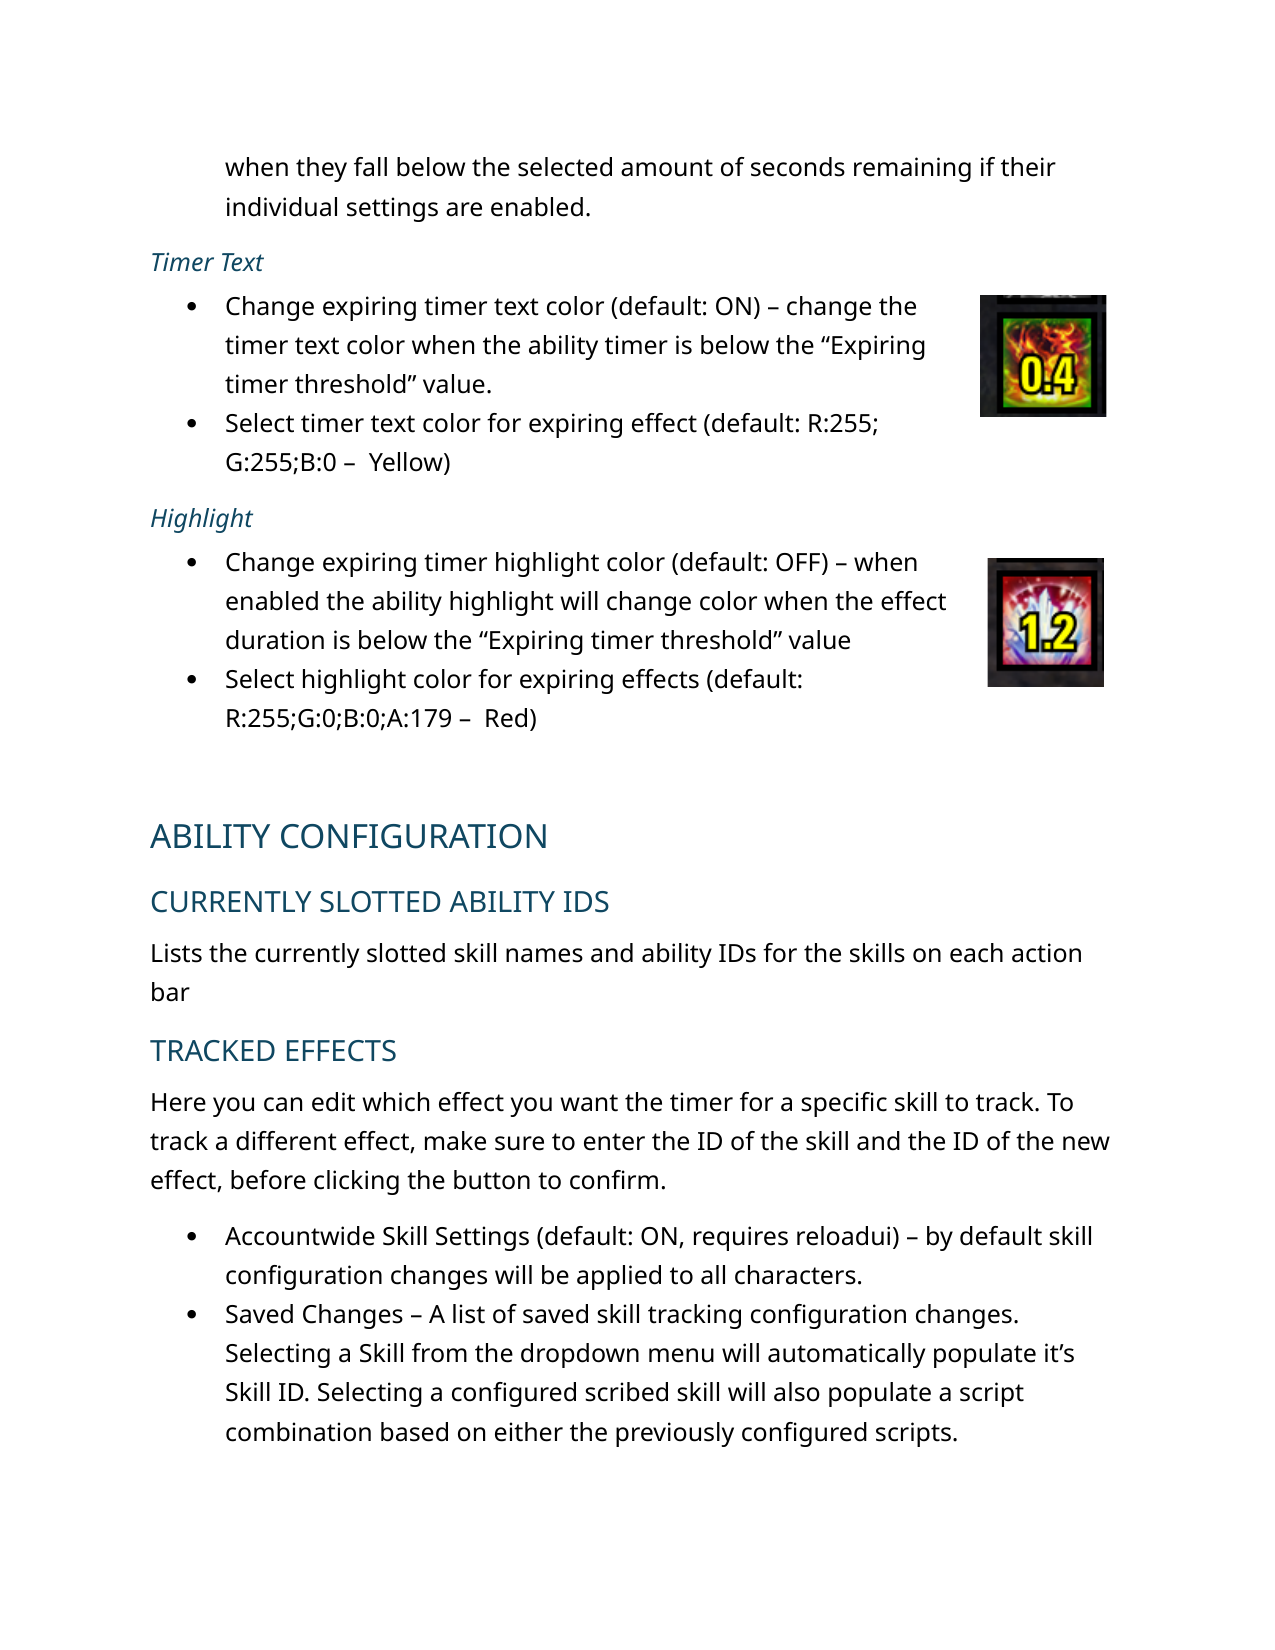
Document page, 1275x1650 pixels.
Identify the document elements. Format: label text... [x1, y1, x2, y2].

list Saved Changes – A list of saved skill tracking configuration changes. Selecting a Skill from the dropdown menu will automatically populate it’s Skill ID. Selecting a configured scribed skill will also populate a script combination based on either the previously configured scripts. [187, 1297, 1125, 1448]
subtitle Highlight [150, 501, 1125, 535]
list Change expiring timer text color (default: ON) – change the timer text color when the ability timer is below the “Expiring timer threshold” value. [187, 288, 1125, 401]
subtitle CURRENTLY SLOTTED ABILITY IDS [150, 881, 1125, 921]
subtitle Timer Text [150, 245, 1125, 279]
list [187, 150, 1125, 223]
list Select timer text color for expiring effect (default: R:255; G:255;B:0 – Yellow) [187, 406, 1125, 479]
picture [980, 295, 1107, 417]
list Accountwide Skill Settings (default: ON, requires reloadui) – by default skill configuration changes will be applied to all characters. [187, 1218, 1125, 1292]
list Change expiring timer highlight color (default: OFF) – when enabled the ability highlight will change color when the effect duration is below the “Expiring timer threshold” value [187, 544, 1125, 657]
text Lists the currently slotted skill names and ability IDs for the skills on each action bar [150, 935, 1125, 1008]
subtitle ABILITY CONFIGURATION [150, 812, 1125, 858]
text Here you can edit which effect you want the timer for a specific skill to track. To track a different effect, make sure to enter the ID of the skill and the ID of the new effect, before clicking the button to confirm. [150, 1084, 1125, 1197]
picture [987, 558, 1104, 687]
list Select highlight color for expiring effects (default: R:255;G:0;B:0;A:179 – Red) [187, 662, 1125, 735]
subtitle TRACKED EFFECTS [150, 1030, 1125, 1070]
